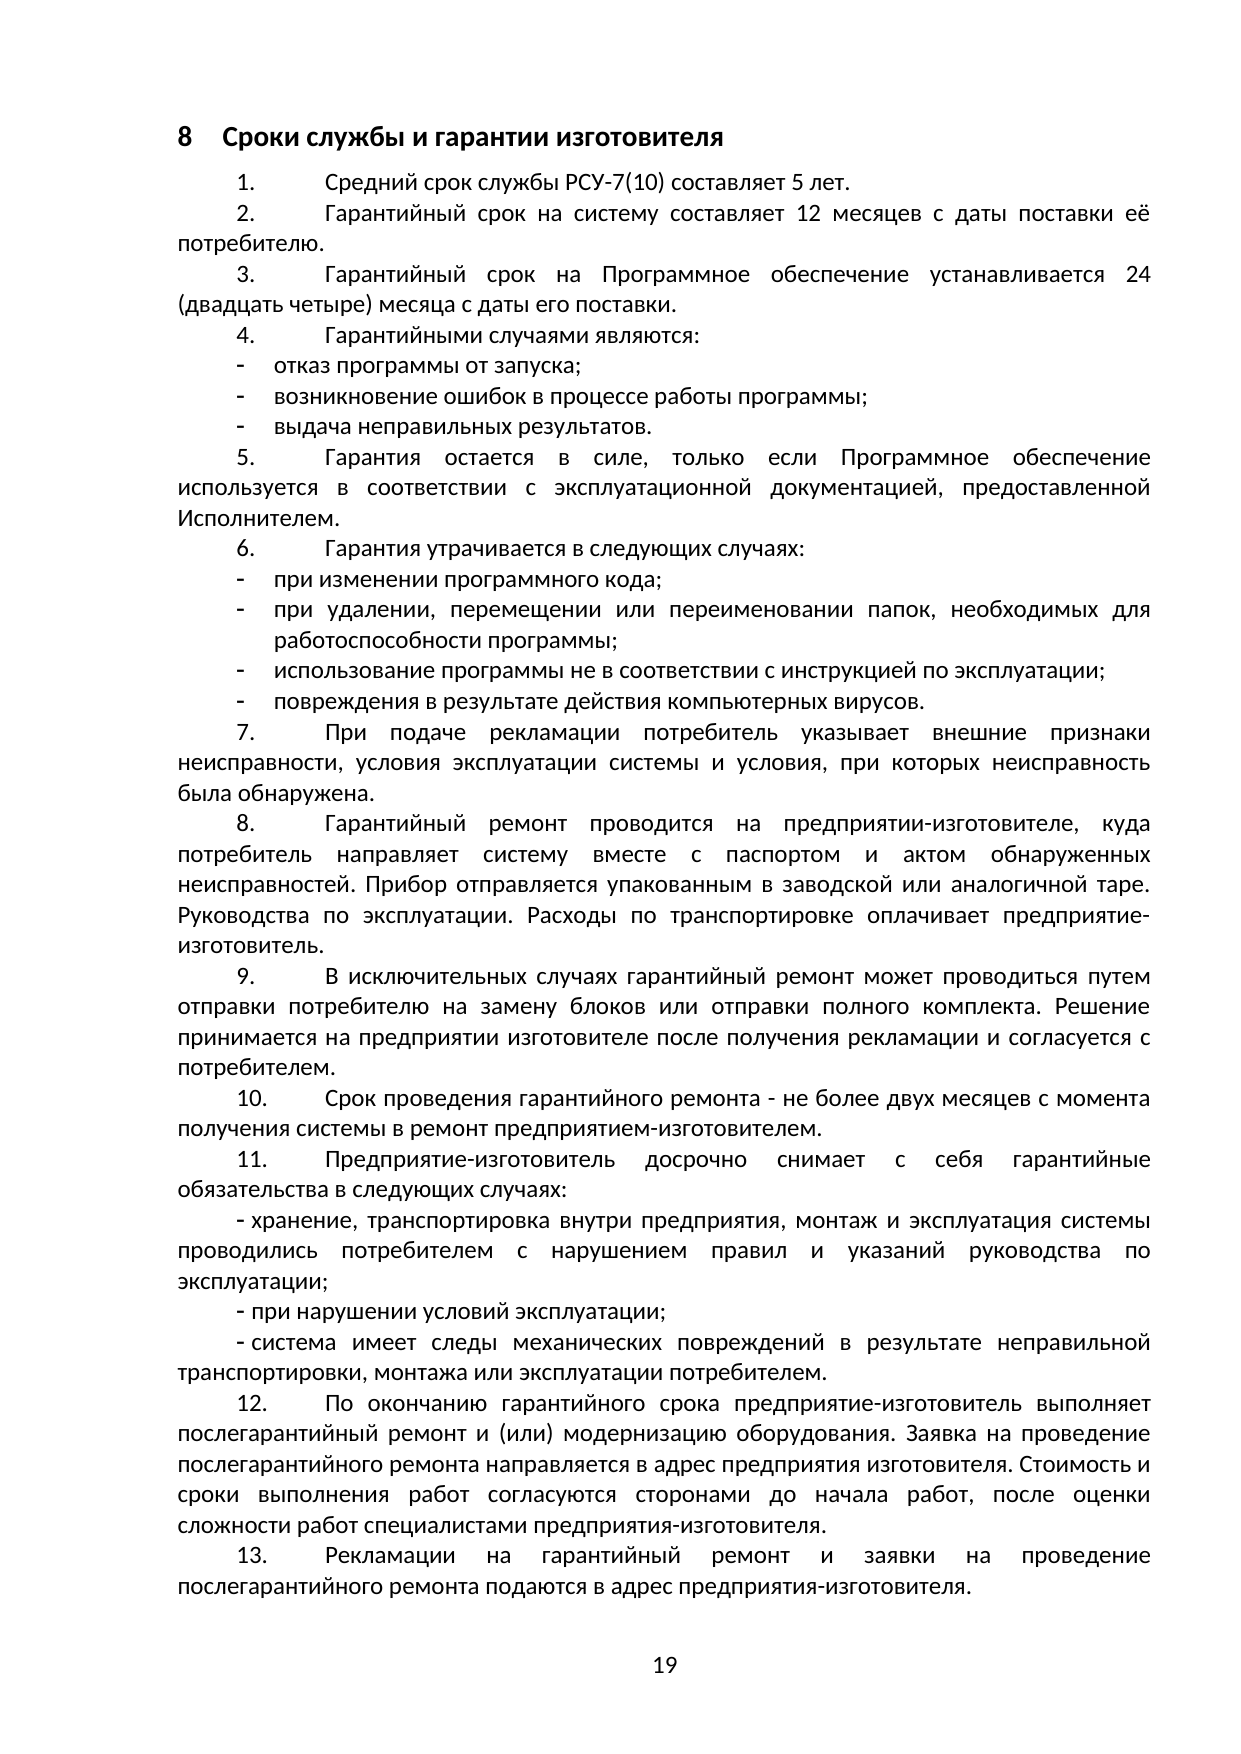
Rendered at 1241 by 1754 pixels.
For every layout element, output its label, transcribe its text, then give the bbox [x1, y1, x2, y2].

list Рекламации на гарантийный ремонт и заявки на проведение послегарантийного ремонта подаются в адрес предприятия-изготовителя. [177, 1540, 1152, 1601]
list Срок проведения гарантийного ремонта - не более двух месяцев с момента получения системы в ремонт предприятием-изготовителем. [177, 1082, 1152, 1143]
text отказ программы от запуска; [236, 349, 1152, 380]
list По окончанию гарантийного срока предприятие-изготовитель выполняет послегарантийный ремонт и (или) модернизацию оборудования. Заявка на проведение послегарантийного ремонта направляется в адрес предприятия изготовителя. Стоимость и сроки выполнения работ согласуются сторонами до начала работ, после оценки сложности работ специалистами предприятия-изготовителя. [177, 1387, 1152, 1540]
text хранение, транспортировка внутри предприятия, монтаж и эксплуатация системы проводились потребителем с нарушением правил и указаний руководства по эксплуатации; [177, 1204, 1152, 1296]
list Гарантийный срок на Программное обеспечение устанавливается 24 (двадцать четыре) месяца с даты его поставки. [177, 258, 1152, 319]
list Предприятие-изготовитель досрочно снимает с себя гарантийные обязательства в следующих случаях: [177, 1143, 1152, 1204]
text выдача неправильных результатов. [236, 410, 1152, 441]
text повреждения в результате действия компьютерных вирусов. [236, 685, 1152, 716]
list Гарантия остается в силе, только если Программное обеспечение используется в соответствии с эксплуатационной документацией, предоставленной Исполнителем. [177, 441, 1152, 532]
list Гарантийный ремонт проводится на предприятии-изготовителе, куда потребитель направляет систему вместе с паспортом и актом обнаруженных неисправностей. Прибор отправляется упакованным в заводской или аналогичной таре. Руководства по эксплуатации. Расходы по транспортировке оплачивает предприятие-изготовитель. [177, 807, 1152, 960]
list При подаче рекламации потребитель указывает внешние признаки неисправности, условия эксплуатации системы и условия, при которых неисправность была обнаружена. [177, 716, 1152, 807]
list Гарантийными случаями являются: [177, 319, 1152, 349]
text при удалении, перемещении или переименовании папок, необходимых для работоспособности программы; [236, 593, 1152, 654]
list Средний срок службы РСУ-7(10) составляет 5 лет. [177, 166, 1152, 197]
text использование программы не в соответствии с инструкцией по эксплуатации; [236, 654, 1152, 685]
text при нарушении условий эксплуатации; [177, 1296, 1152, 1326]
list Гарантийный срок на систему составляет 12 месяцев с даты поставки её потребителю. [177, 197, 1152, 258]
text возникновение ошибок в процессе работы программы; [236, 380, 1152, 410]
text система имеет следы механических повреждений в результате неправильной транспортировки, монтажа или эксплуатации потребителем. [177, 1326, 1152, 1387]
text при изменении программного кода; [236, 563, 1152, 593]
subtitle Сроки службы и гарантии изготовителя [177, 118, 1152, 154]
list В исключительных случаях гарантийный ремонт может проводиться путем отправки потребителю на замену блоков или отправки полного комплекта. Решение принимается на предприятии изготовителе после получения рекламации и согласуется с потребителем. [177, 960, 1152, 1082]
list Гарантия утрачивается в следующих случаях: [177, 532, 1152, 563]
